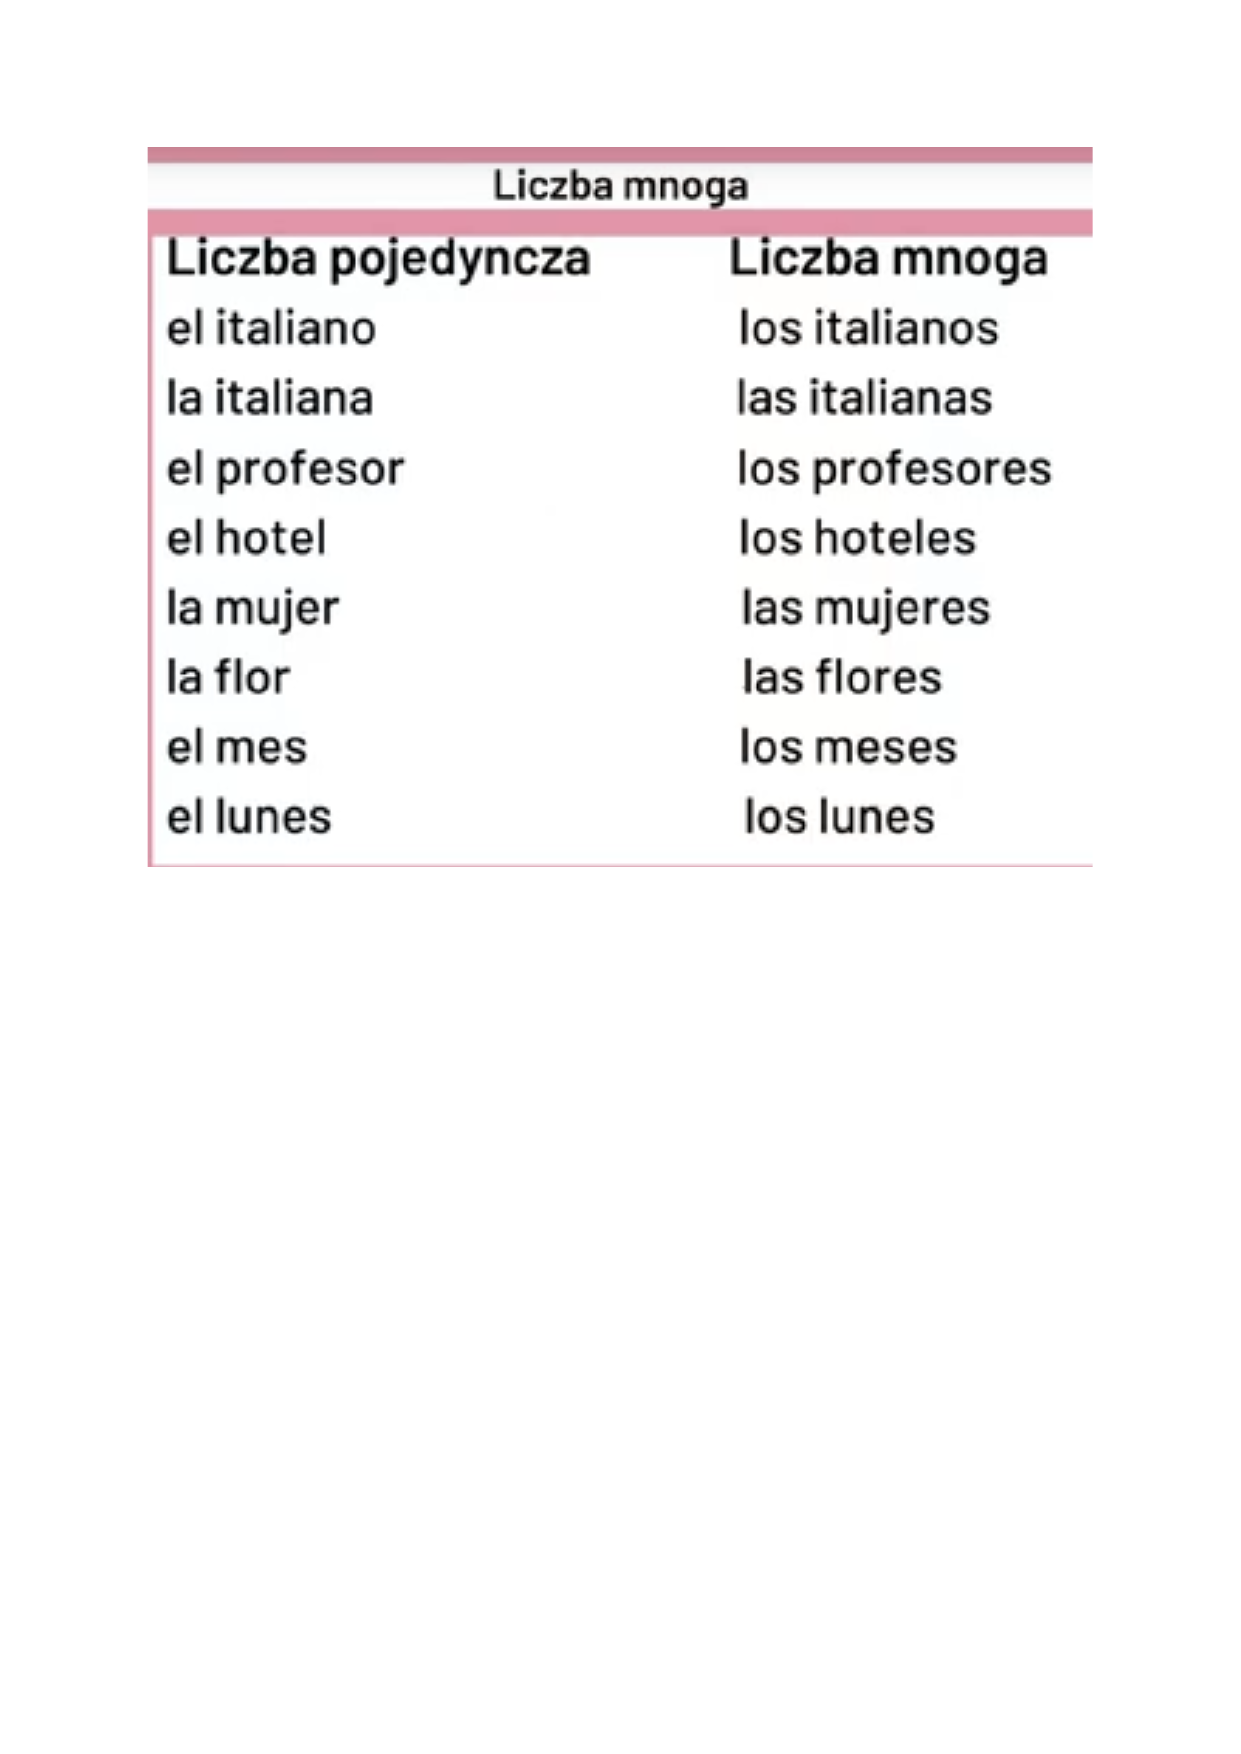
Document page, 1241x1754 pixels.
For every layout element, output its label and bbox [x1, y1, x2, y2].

picture [147, 147, 1093, 867]
